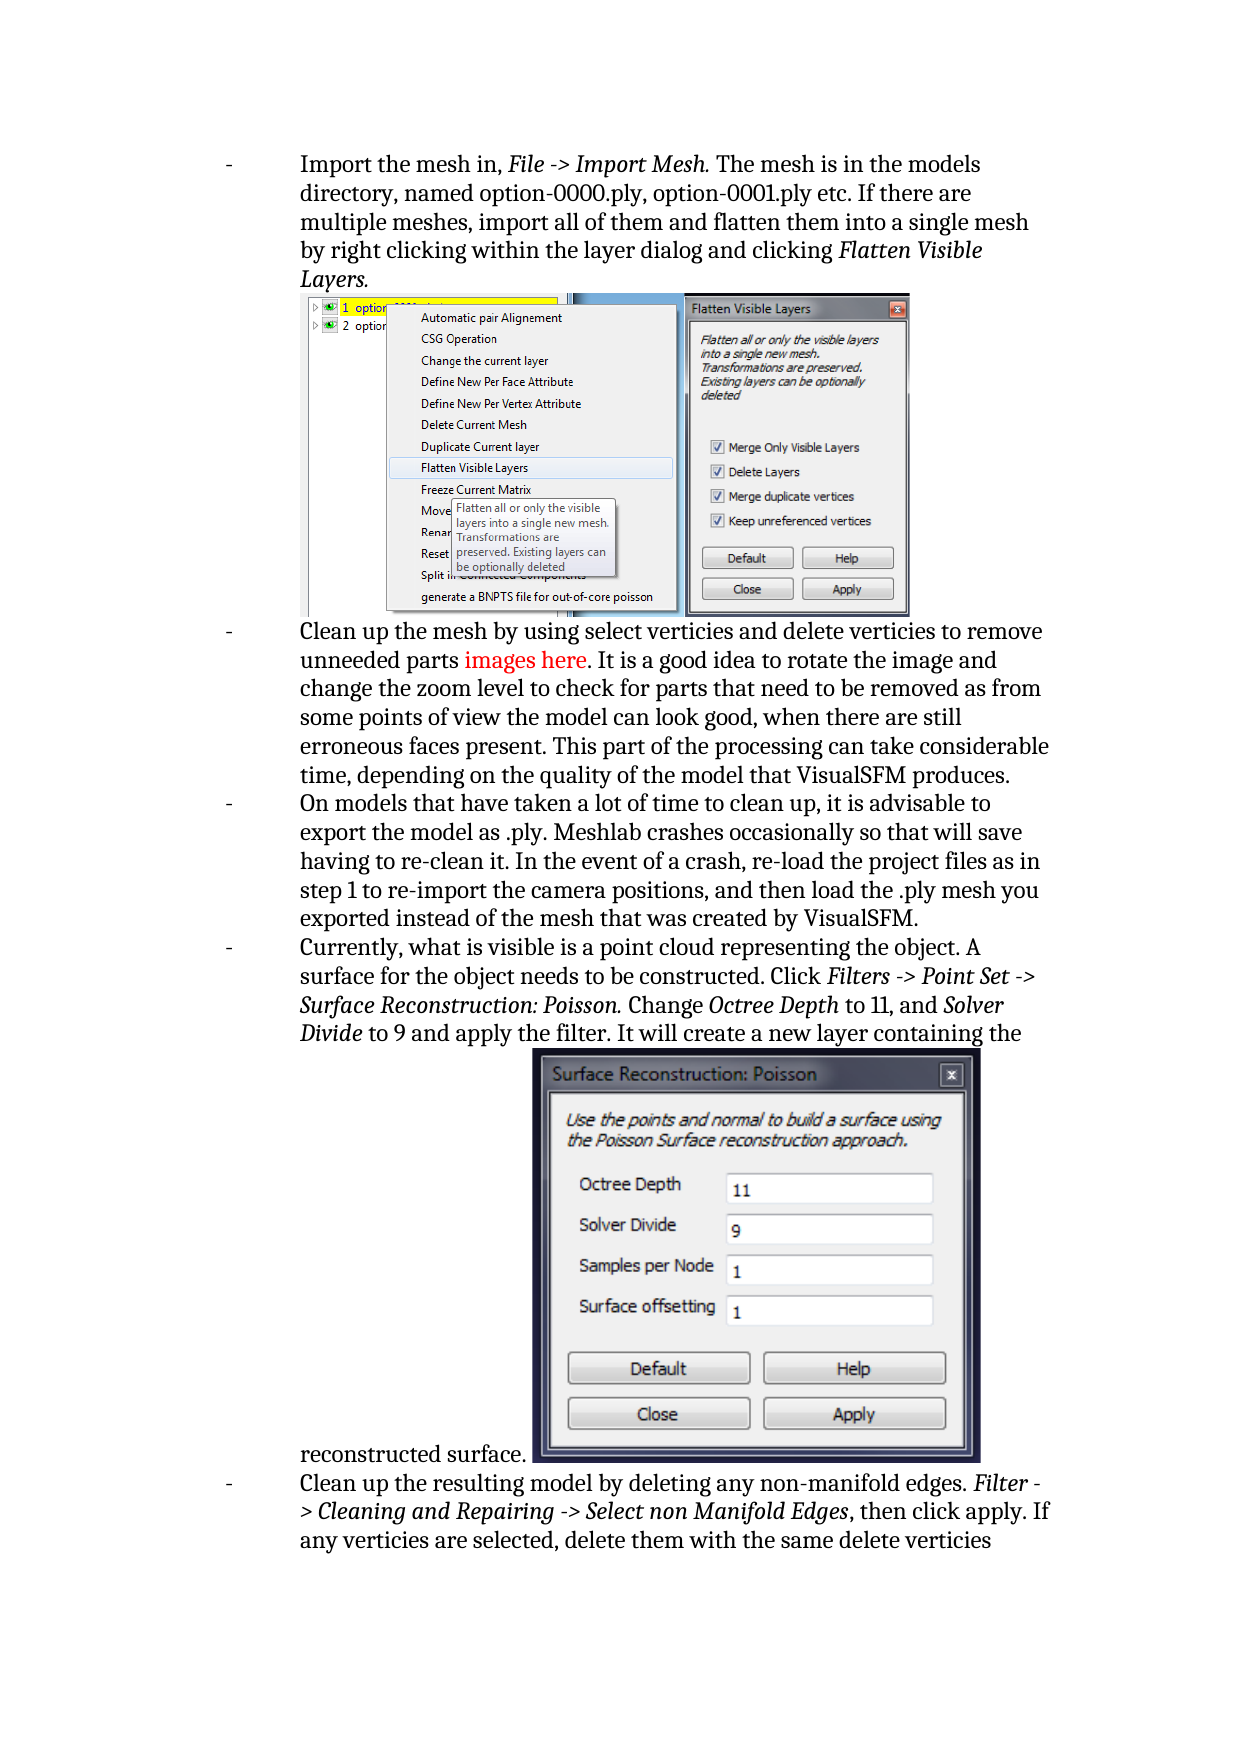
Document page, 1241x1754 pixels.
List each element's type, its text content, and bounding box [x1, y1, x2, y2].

list Import the mesh in, File -> Import Mesh. The mesh is in the models directory, named option-0000.ply, option-0001.ply etc. If there are multiple meshes, import all of them and flatten them into a single mesh by right clicking within the layer dialog and clicking Flatten Visible Layers. [225, 150, 1053, 294]
list Clean up the mesh by using select verticies and delete verticies to remove unneeded parts images here. It is a good idea to rotate the image and change the zoom level to check for parts that need to be removed as from some points of view the model can look good, when there are still erroneous faces present. This part of the processing can take considerable time, depending on the quality of the model that VisualSFM produces. [225, 617, 1053, 789]
picture [300, 293, 910, 617]
list On models that have taken a lot of time to clean up, it is advisable to export the model as .ply. Meshlab crashes occasionally so that will save having to re-clean it. In the event of a crash, re-load the project files as in step 1 to re-import the camera positions, and then load the .ply mesh you exported instead of the mesh that was created by VisualSFM. [225, 789, 1053, 933]
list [225, 1468, 1053, 1555]
picture [532, 1048, 981, 1463]
